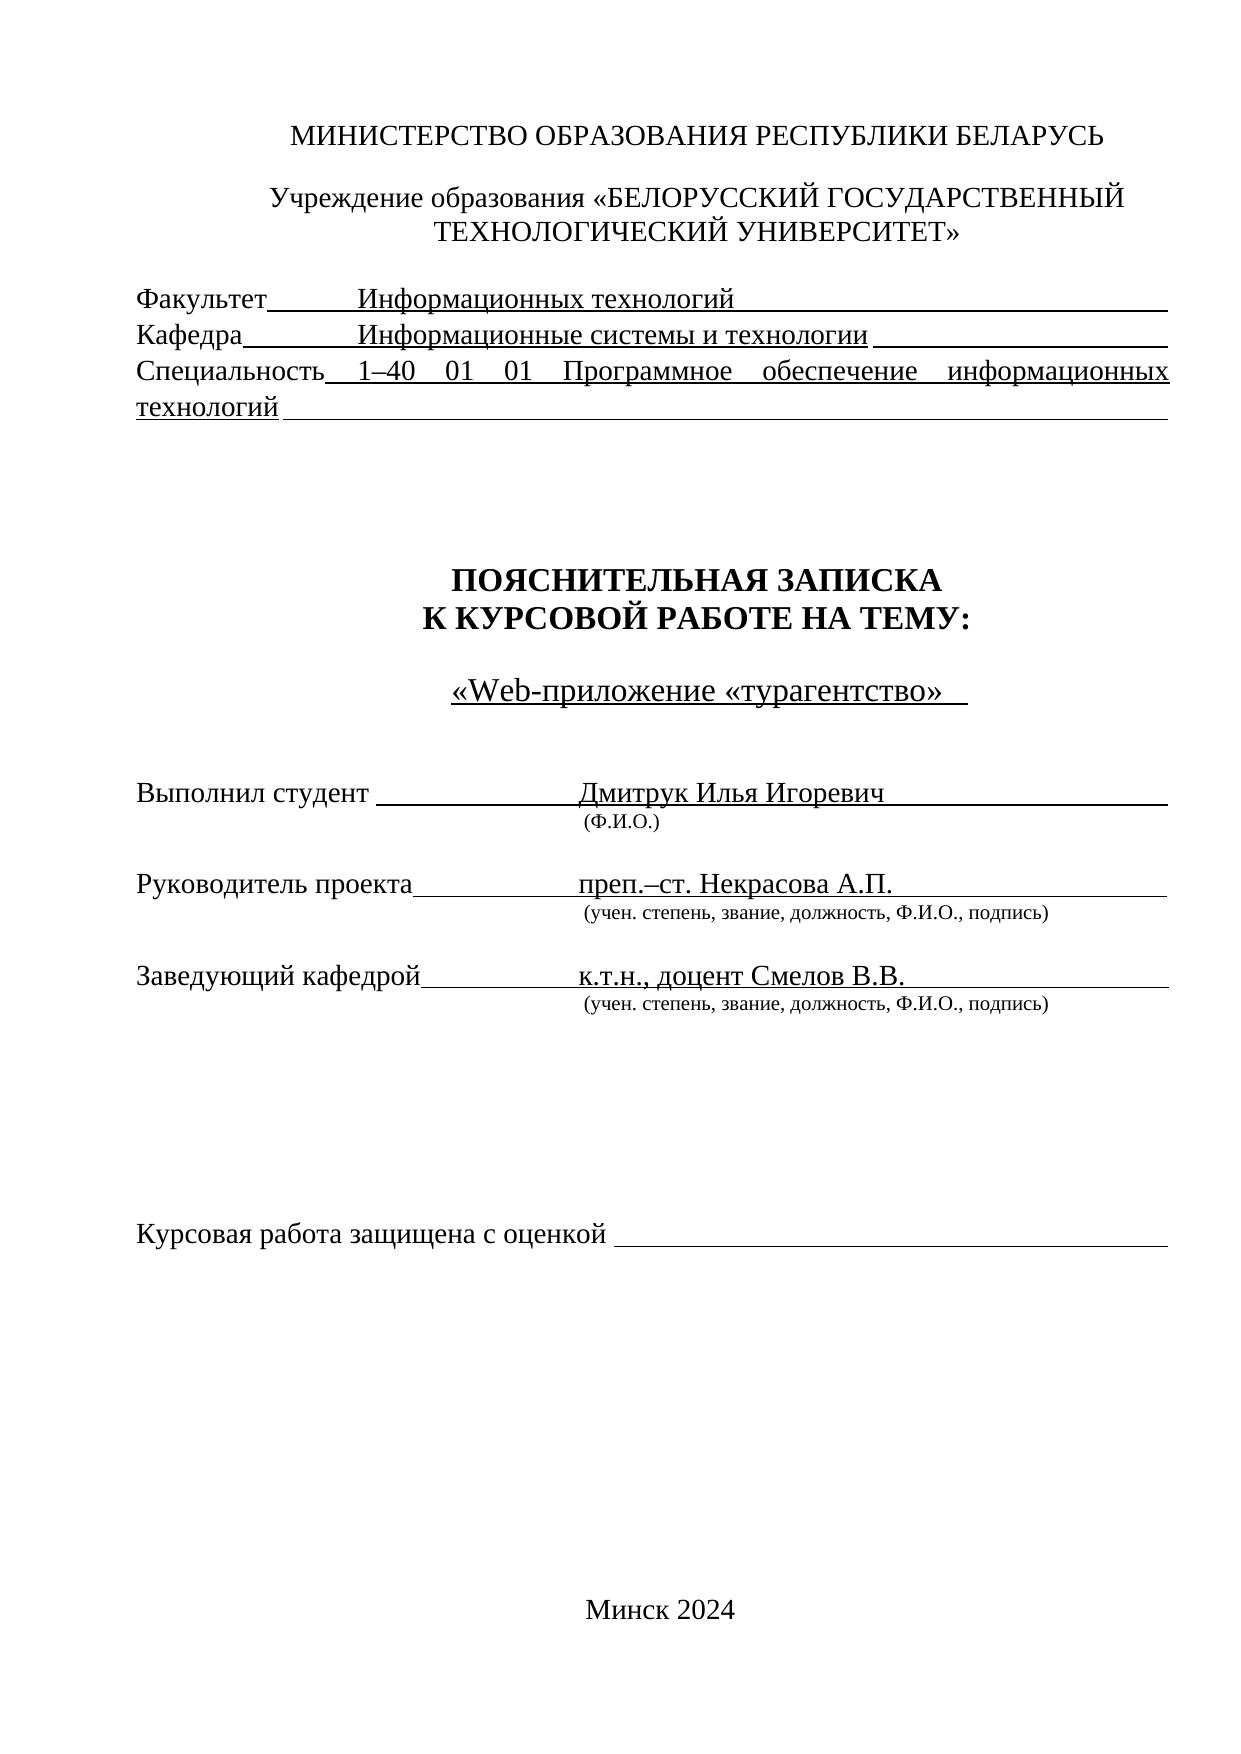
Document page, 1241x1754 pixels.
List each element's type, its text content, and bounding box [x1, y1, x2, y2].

text Выполнил студент Дмитрук Илья Игоревич [136, 775, 1184, 809]
text ТЕХНОЛОГИЧЕСКИЙ УНИВЕРСИТЕТ» [136, 214, 1184, 247]
text (учен. степень, звание, должность, Ф.И.О., подпись) [136, 900, 1184, 924]
text (Ф.И.О.) [136, 809, 1184, 833]
text Минск 2024 [136, 1592, 1184, 1626]
text (учен. степень, звание, должность, Ф.И.О., подпись) [136, 991, 1184, 1015]
text ПОЯСНИТЕЛЬНАЯ ЗАПИСКА [136, 560, 1184, 598]
text Заведующий кафедрой к.т.н., доцент Смелов В.В. [136, 958, 1184, 991]
text Специальность 1–40 01 01 Программное обеспечение информационных технологий [136, 353, 1169, 423]
text Кафедра Информационные системы и технологии [136, 317, 1181, 351]
text Курсовая работа защищена с оценкой [136, 1217, 1184, 1250]
text Факультет Информационных технологий [136, 281, 1240, 314]
text «Web-приложение «турагентство» [136, 670, 1184, 708]
text Руководитель проекта преп.–ст. Некрасова А.П. [136, 867, 1184, 900]
text МИНИСТЕРСТВО ОБРАЗОВАНИЯ РЕСПУБЛИКИ БЕЛАРУСЬ [136, 118, 1184, 152]
text Учреждение образования «БЕЛОРУССКИЙ ГОСУДАРСТВЕННЫЙ [136, 180, 1184, 214]
text К КУРСОВОЙ РАБОТЕ НА ТЕМУ: [136, 598, 1184, 636]
